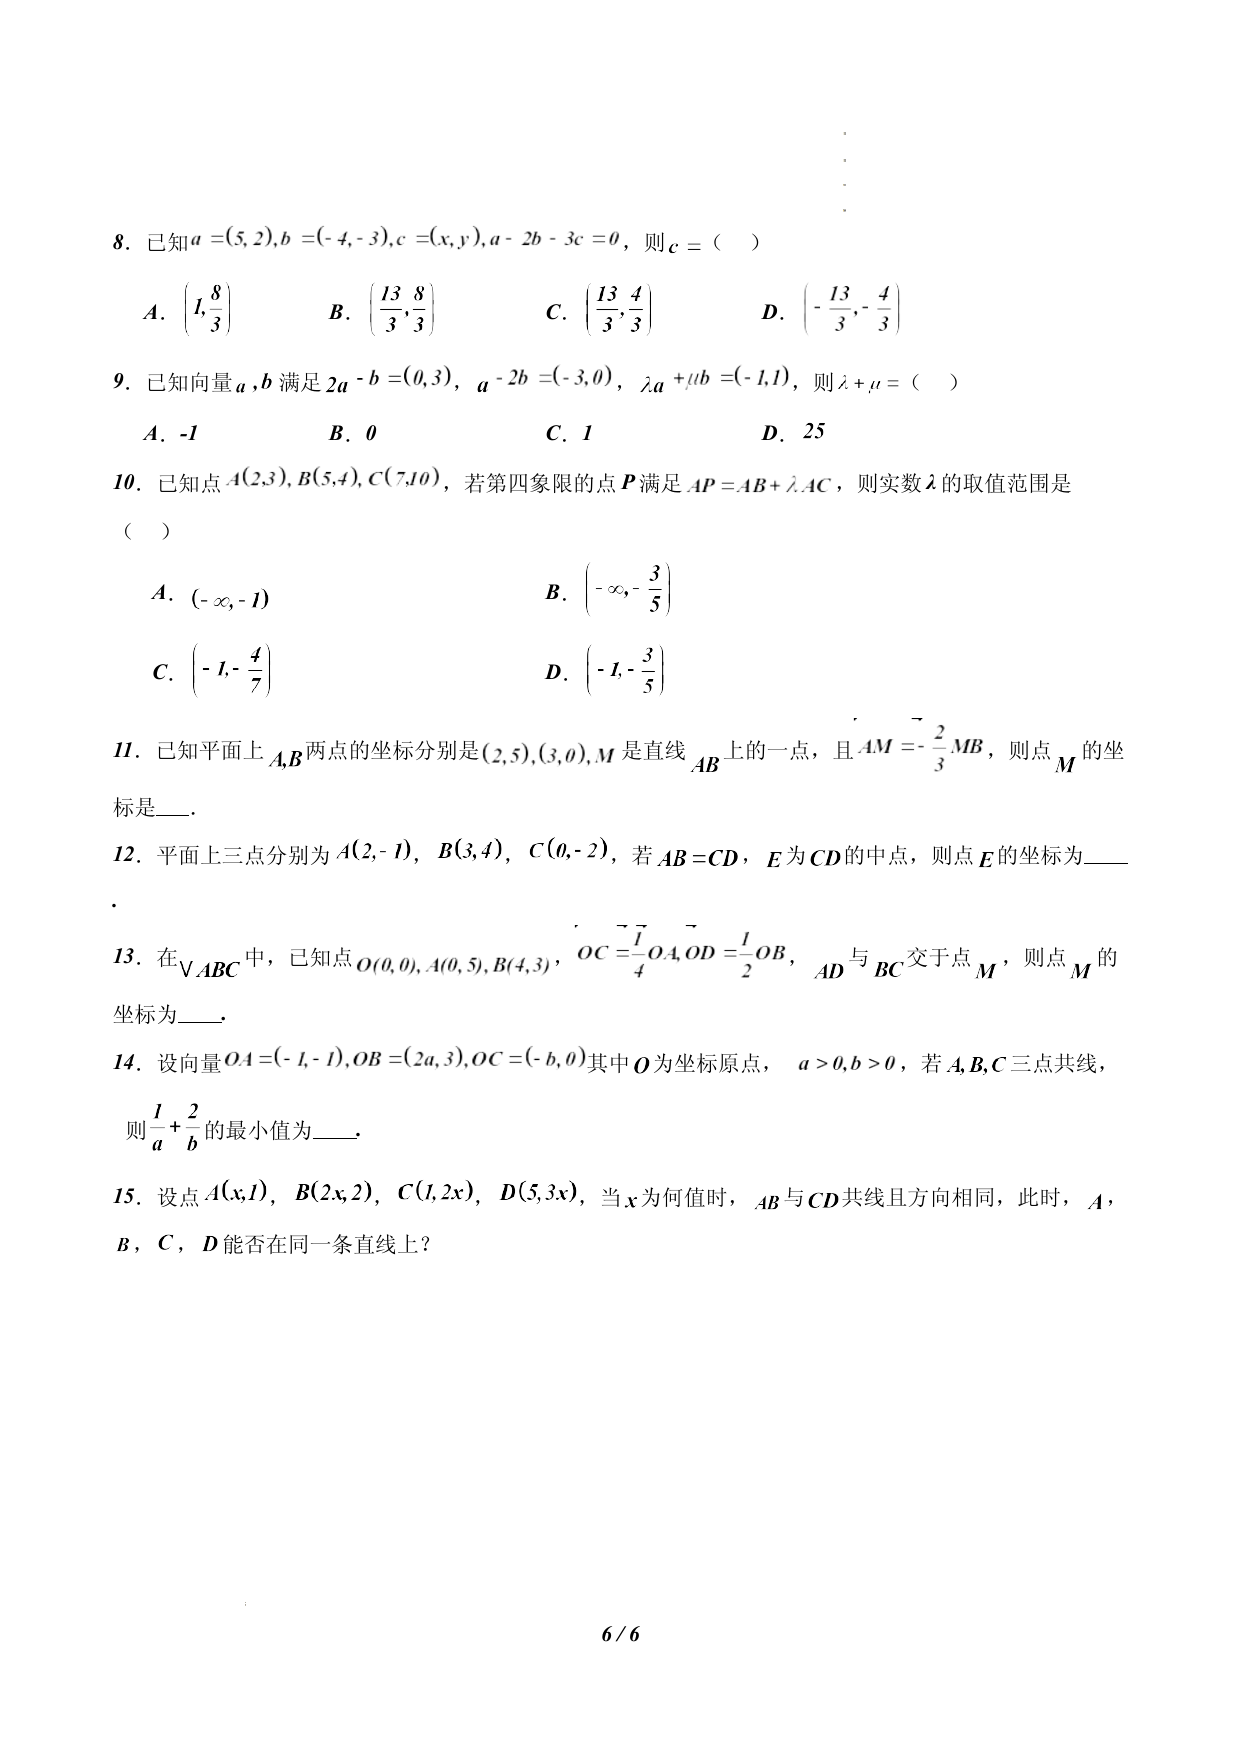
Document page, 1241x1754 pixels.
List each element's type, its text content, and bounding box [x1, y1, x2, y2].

text A． B． [152, 558, 1128, 625]
text 11．已知平面上两点的坐标分别是是直线上的一点，且，则点的坐标是 ． [112, 719, 1128, 819]
text A． B． C． D． [143, 278, 1128, 345]
text 15．设点，，，，当为何值时，与共线且方向相同，此时，，，，能否在同一条直线上？ [112, 1174, 1128, 1257]
text 12．平面上三点分别为，，，若，为的中点，则点的坐标为 . [112, 833, 1128, 913]
text 9．已知向量满足，，，则（ ） [112, 358, 1128, 403]
text 14．设向量其中为坐标原点， ，若三点共线， 则的最小值为 . [112, 1039, 1128, 1160]
text C． D． [152, 638, 1128, 705]
text 13．在中，已知点，，与交于点，则点的坐标为 . [112, 925, 1128, 1026]
text 8．已知，则（ ） [112, 219, 1128, 263]
text 10．已知点，若第四象限的点P满足，则实数λ的取值范围是（ ） [112, 461, 1128, 544]
text A．-1 B．0 C．1 D． [143, 417, 1128, 448]
